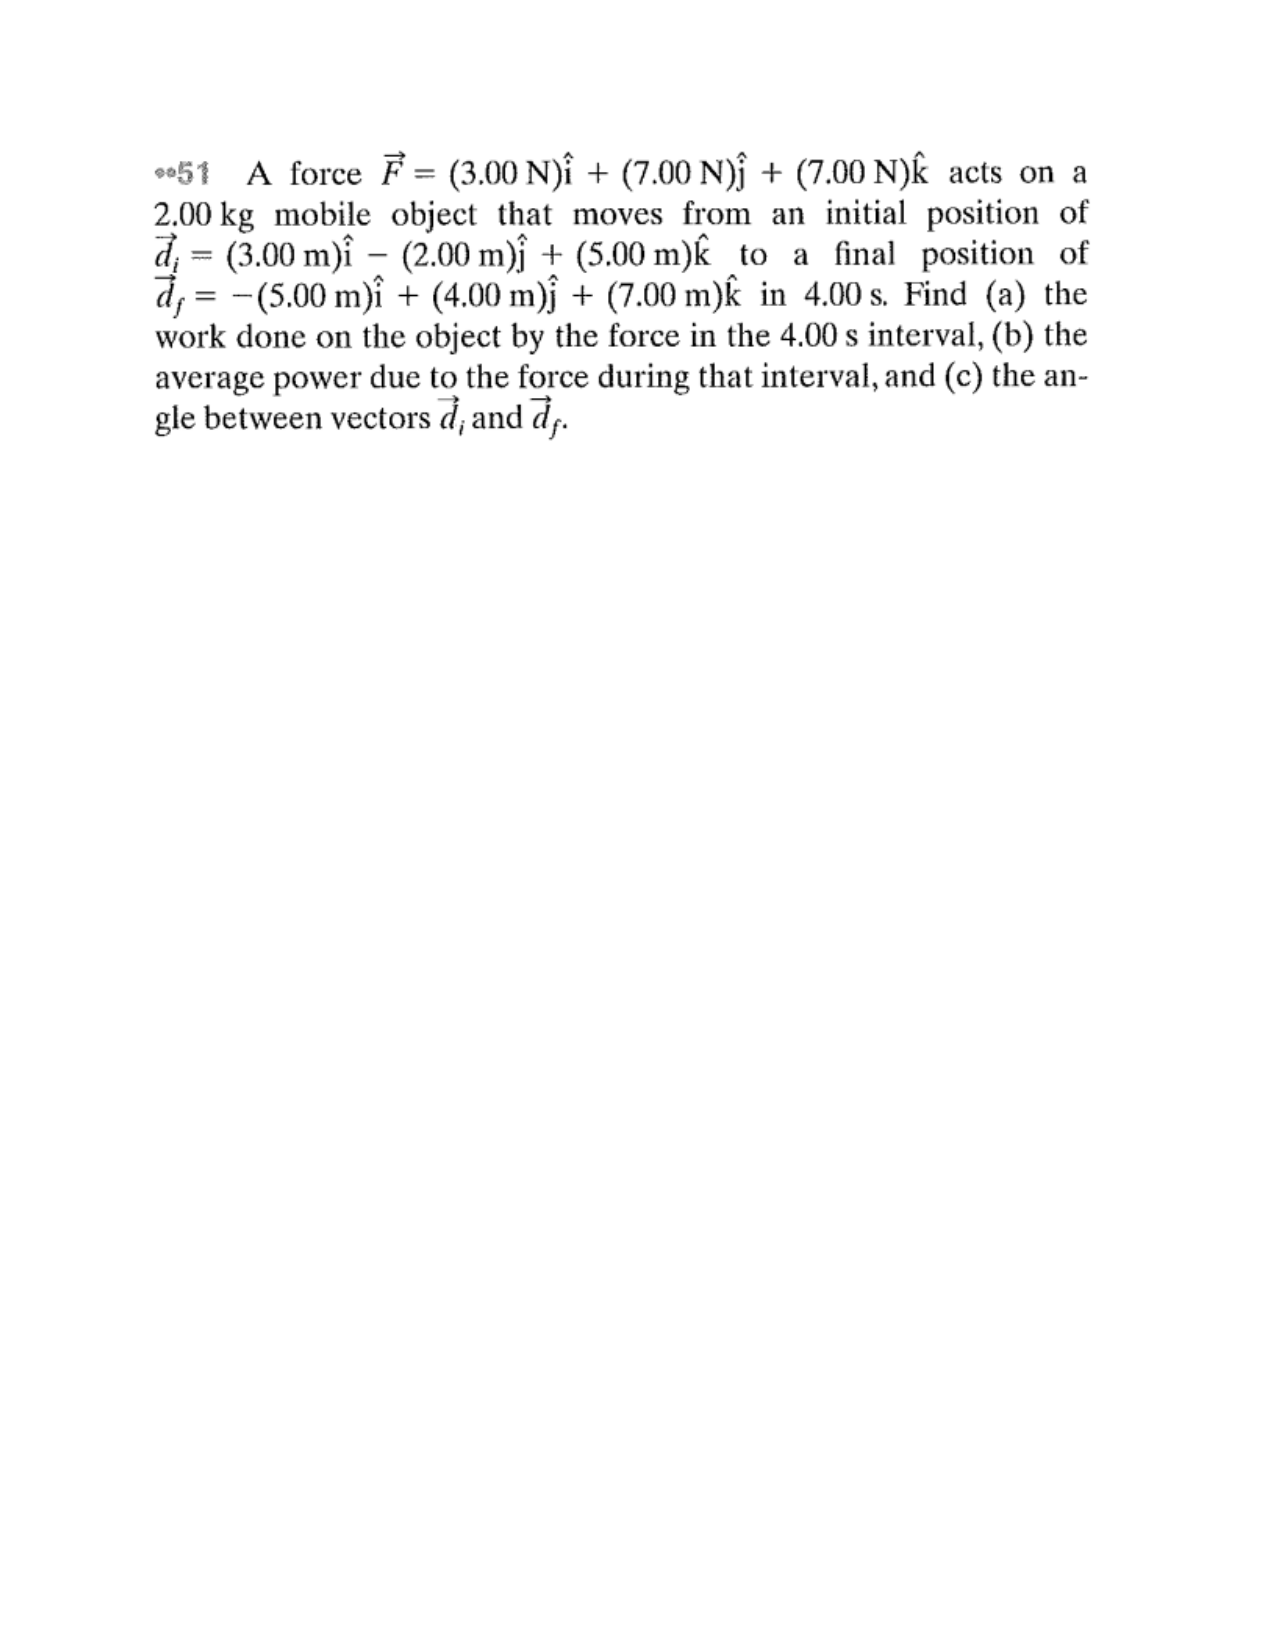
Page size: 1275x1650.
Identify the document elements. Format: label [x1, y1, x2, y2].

picture [135, 150, 1101, 452]
